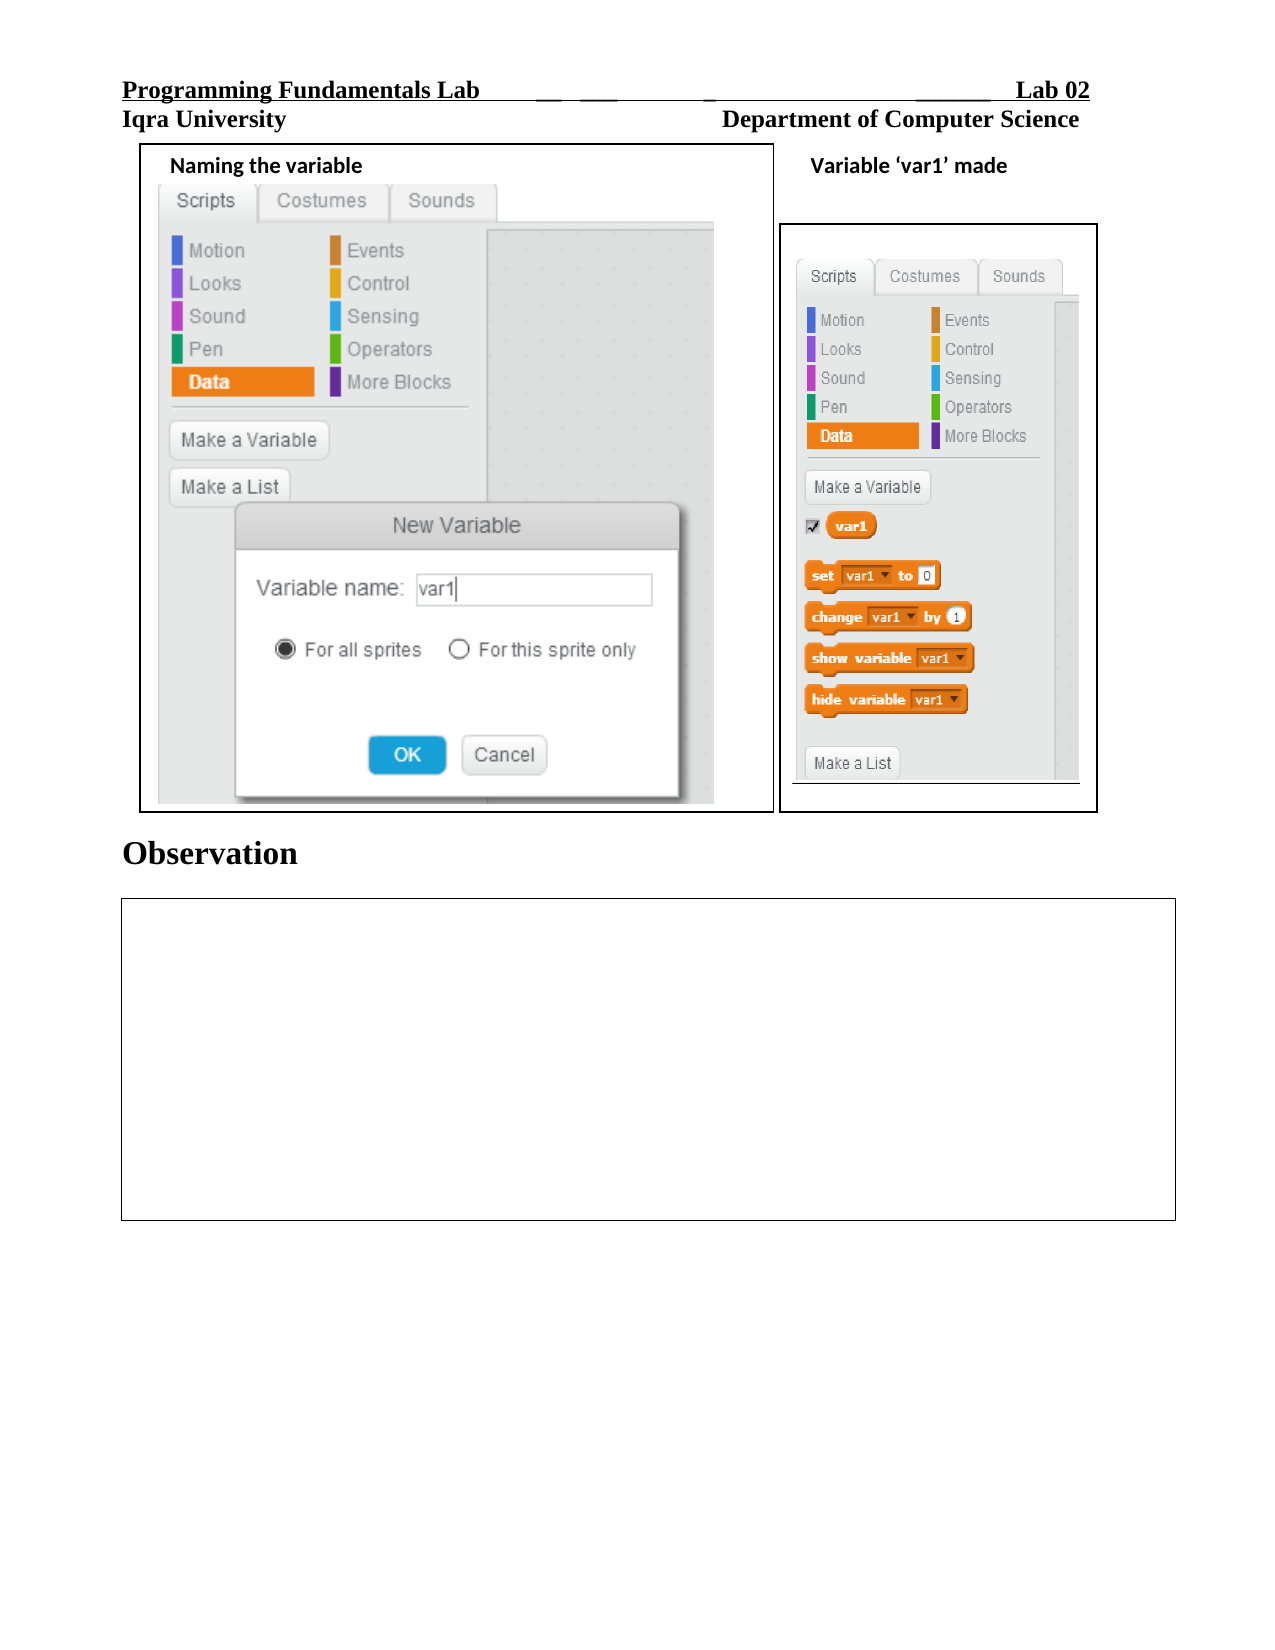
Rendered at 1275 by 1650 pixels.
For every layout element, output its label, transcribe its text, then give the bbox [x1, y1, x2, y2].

picture [158, 184, 714, 804]
subtitle Observation [122, 833, 1144, 871]
picture [792, 259, 1080, 784]
table_header [122, 899, 1175, 1219]
